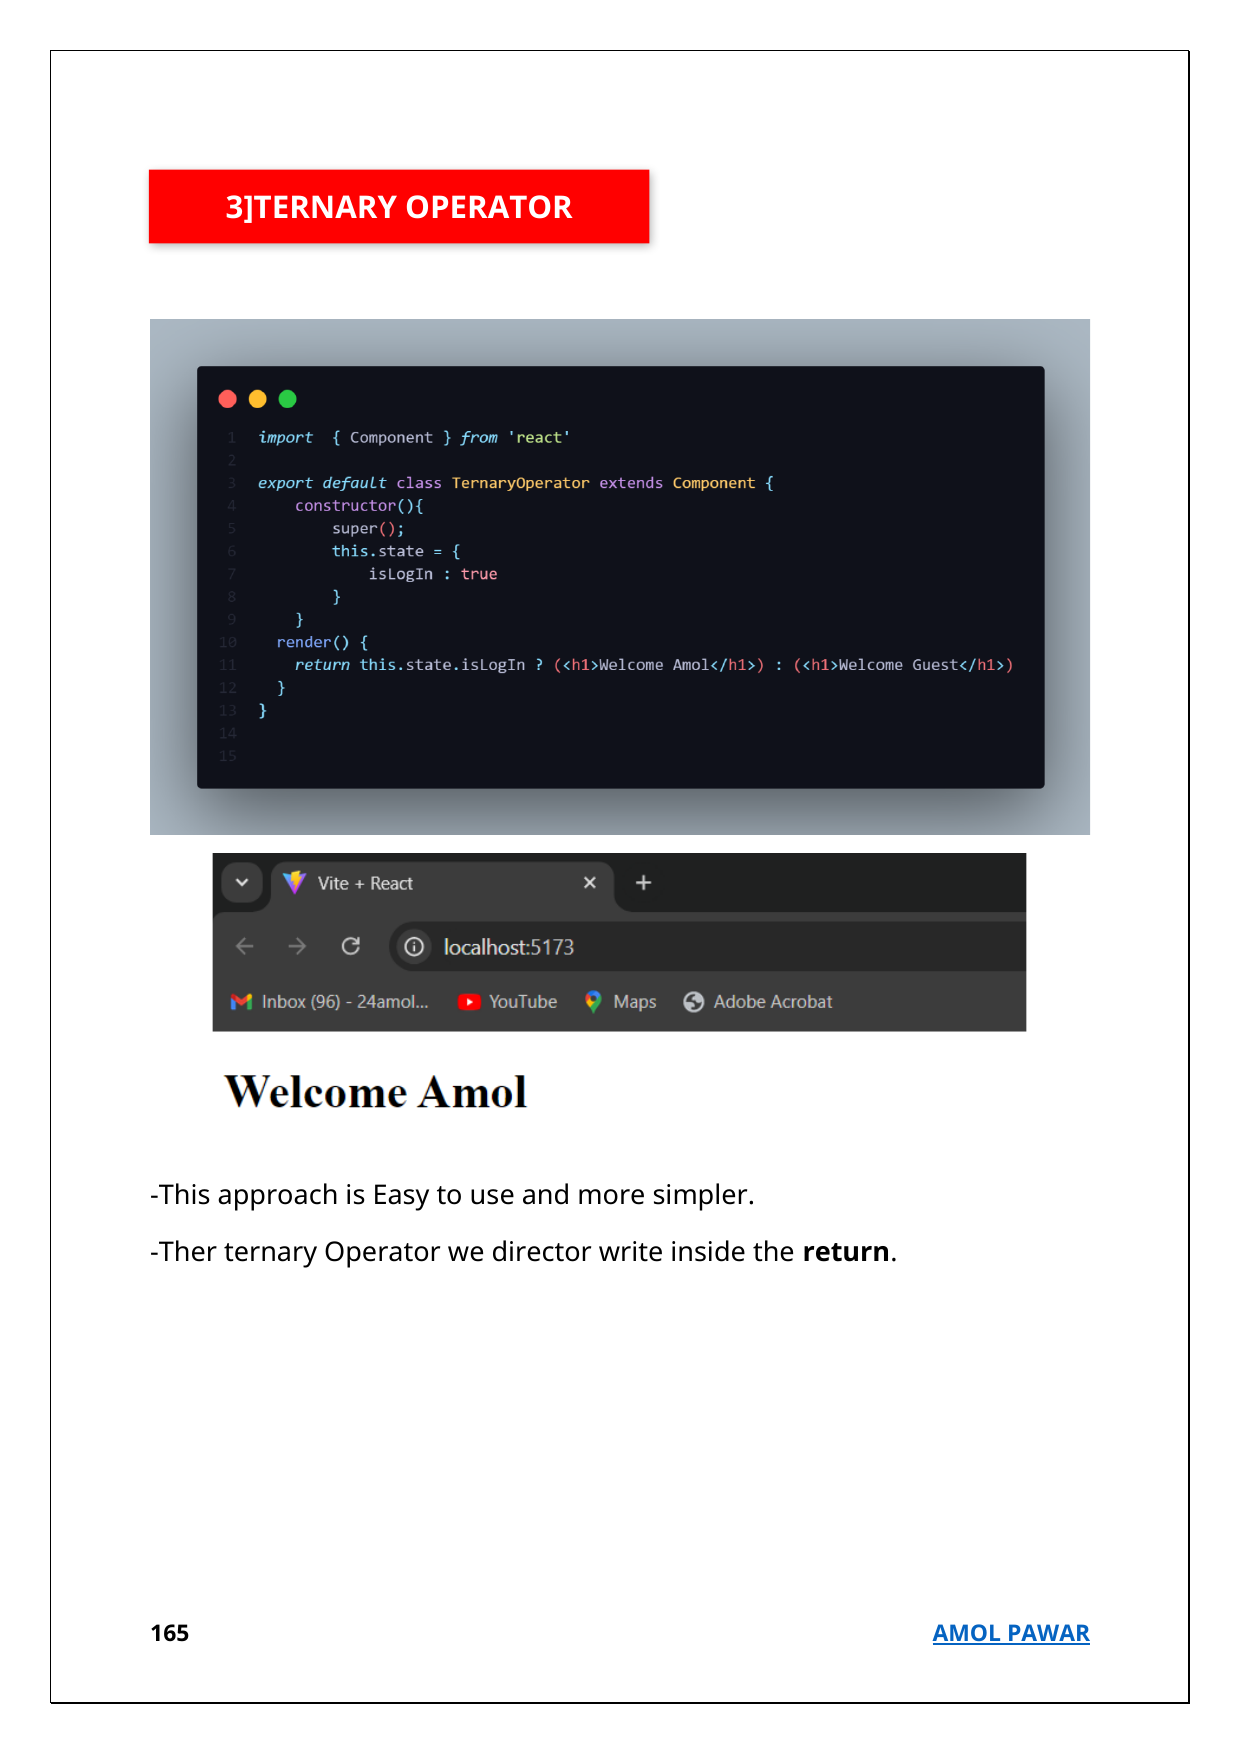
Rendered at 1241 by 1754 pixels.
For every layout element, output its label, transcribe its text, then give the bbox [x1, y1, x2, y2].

text -This approach is Easy to use and more simpler. [150, 1176, 1089, 1212]
text -Ther ternary Operator we director write inside the return. [150, 1232, 1089, 1269]
picture [150, 319, 1091, 835]
picture [212, 853, 1027, 1157]
